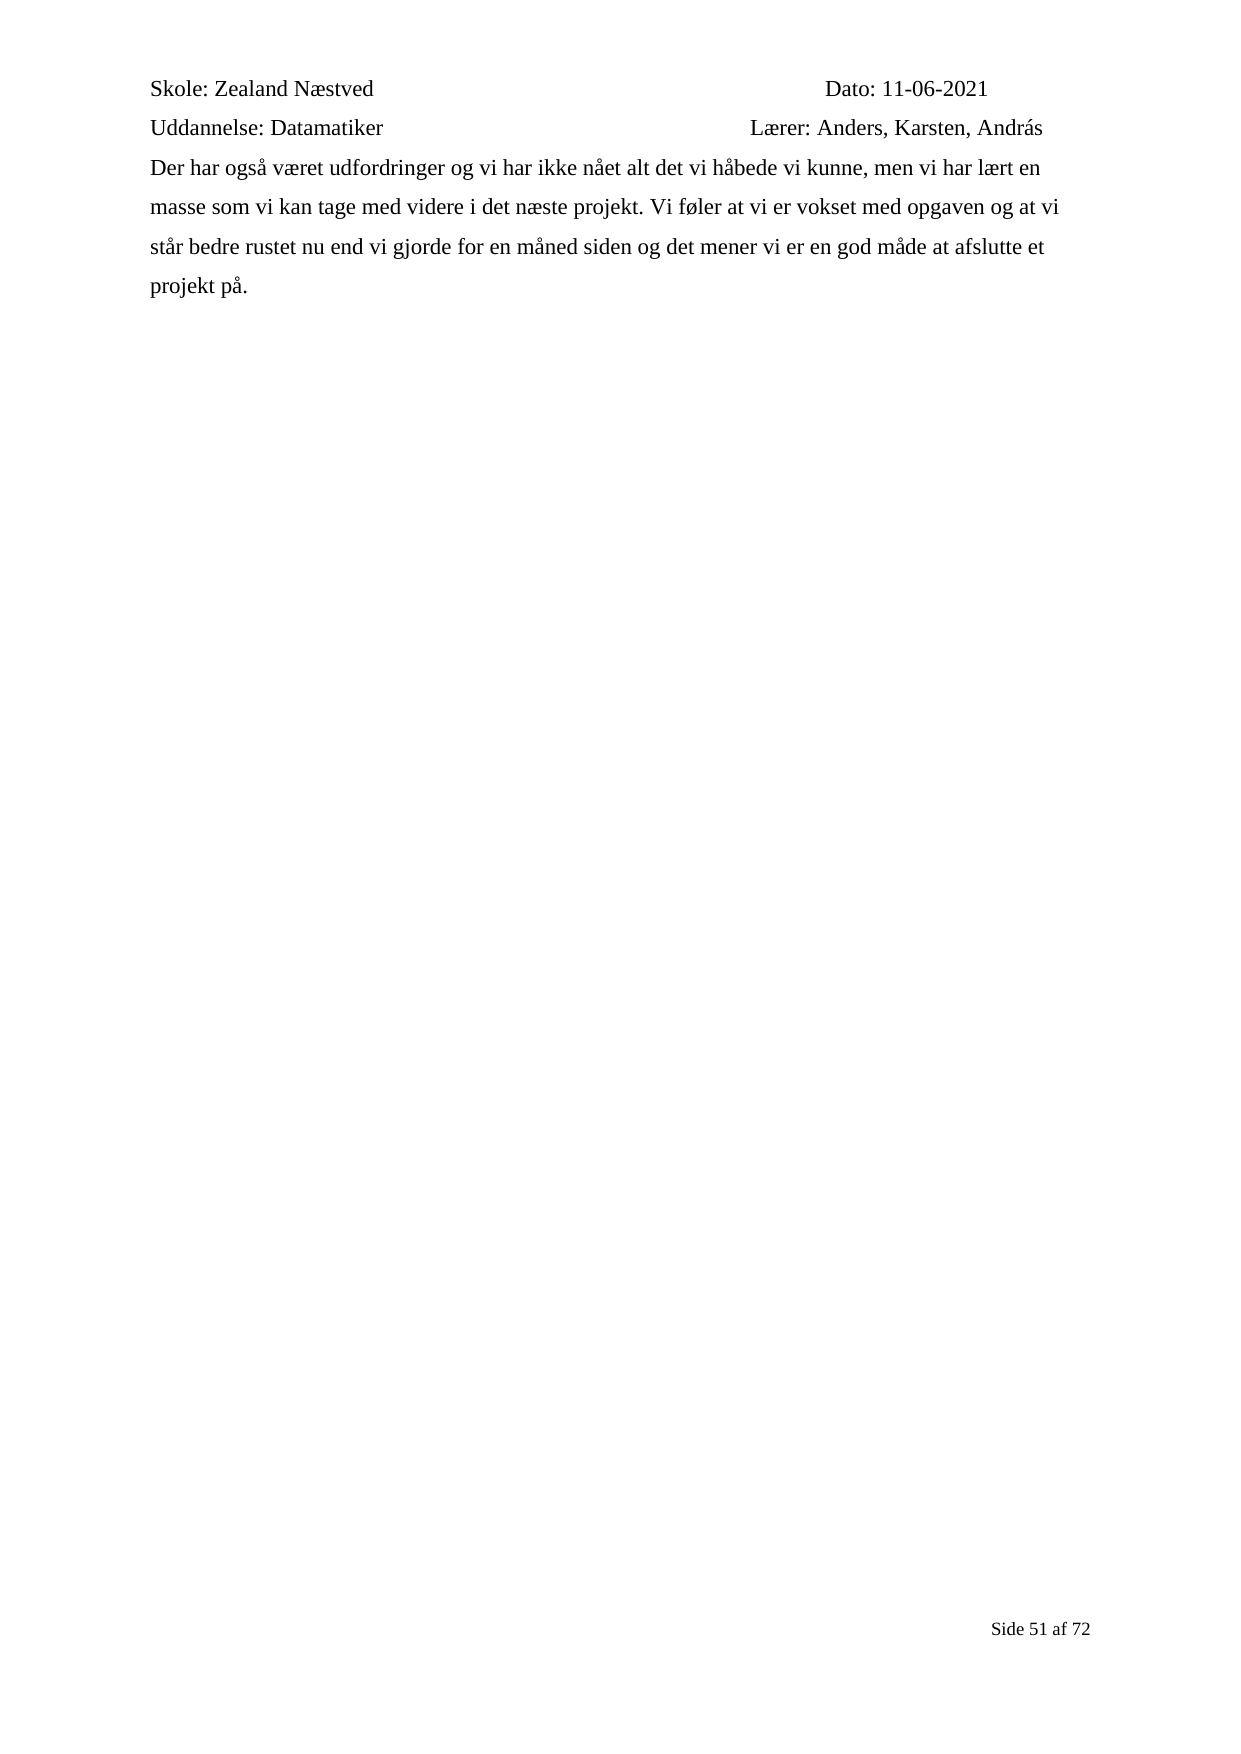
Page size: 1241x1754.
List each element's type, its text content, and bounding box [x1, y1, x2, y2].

text Der har også været udfordringer og vi har ikke nået alt det vi håbede vi kunne, men vi har lært en masse som vi kan tage med videre i det næste projekt. Vi føler at vi er vokset med opgaven og at vi står bedre rustet nu end vi gjorde for en måned siden og det mener vi er en god måde at afslutte et projekt på. [150, 154, 1090, 299]
